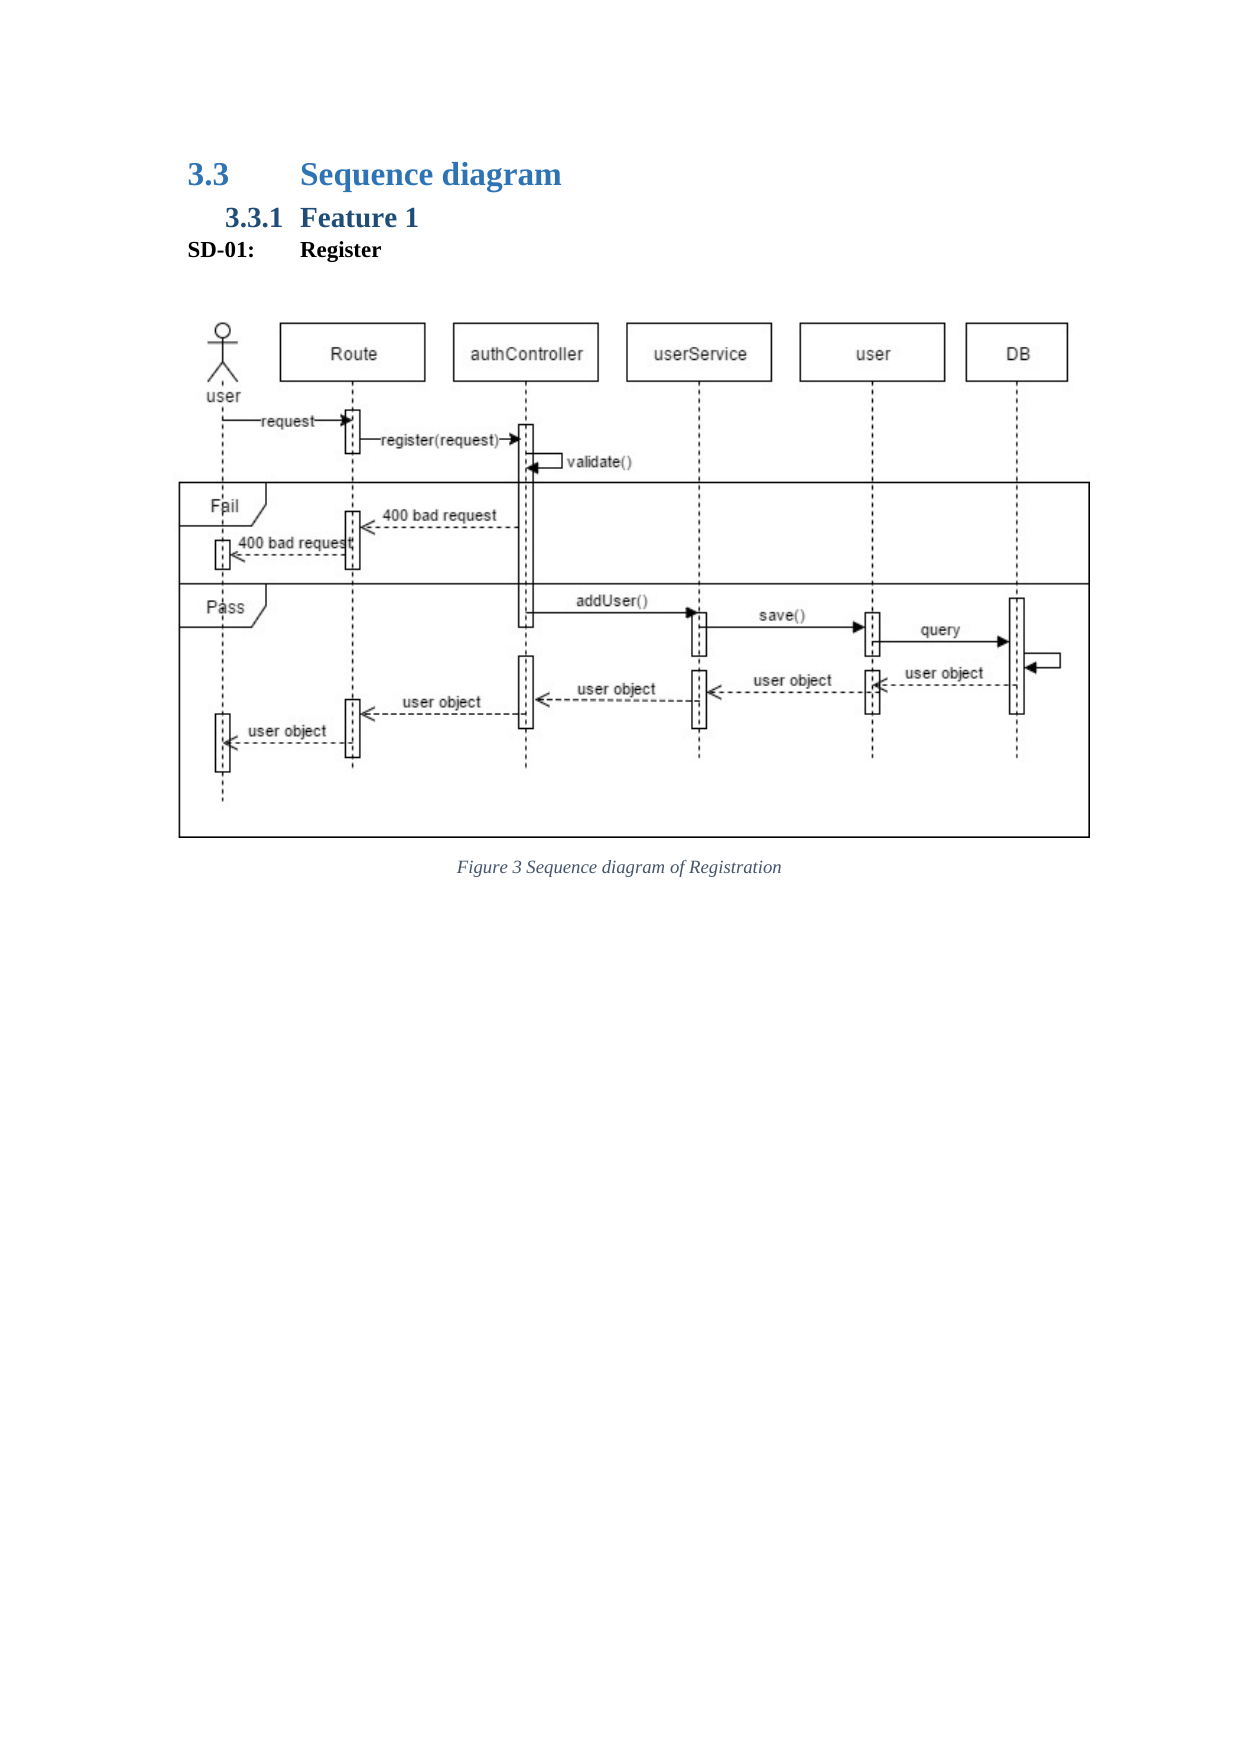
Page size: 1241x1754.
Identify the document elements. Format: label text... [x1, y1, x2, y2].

text Figure 3 Sequence diagram of Registration [150, 856, 1090, 878]
list Register [187, 236, 1090, 262]
subtitle Sequence diagram [187, 154, 1090, 192]
picture [150, 309, 1090, 838]
subtitle 3.3.1 Feature 1 [150, 200, 1090, 233]
